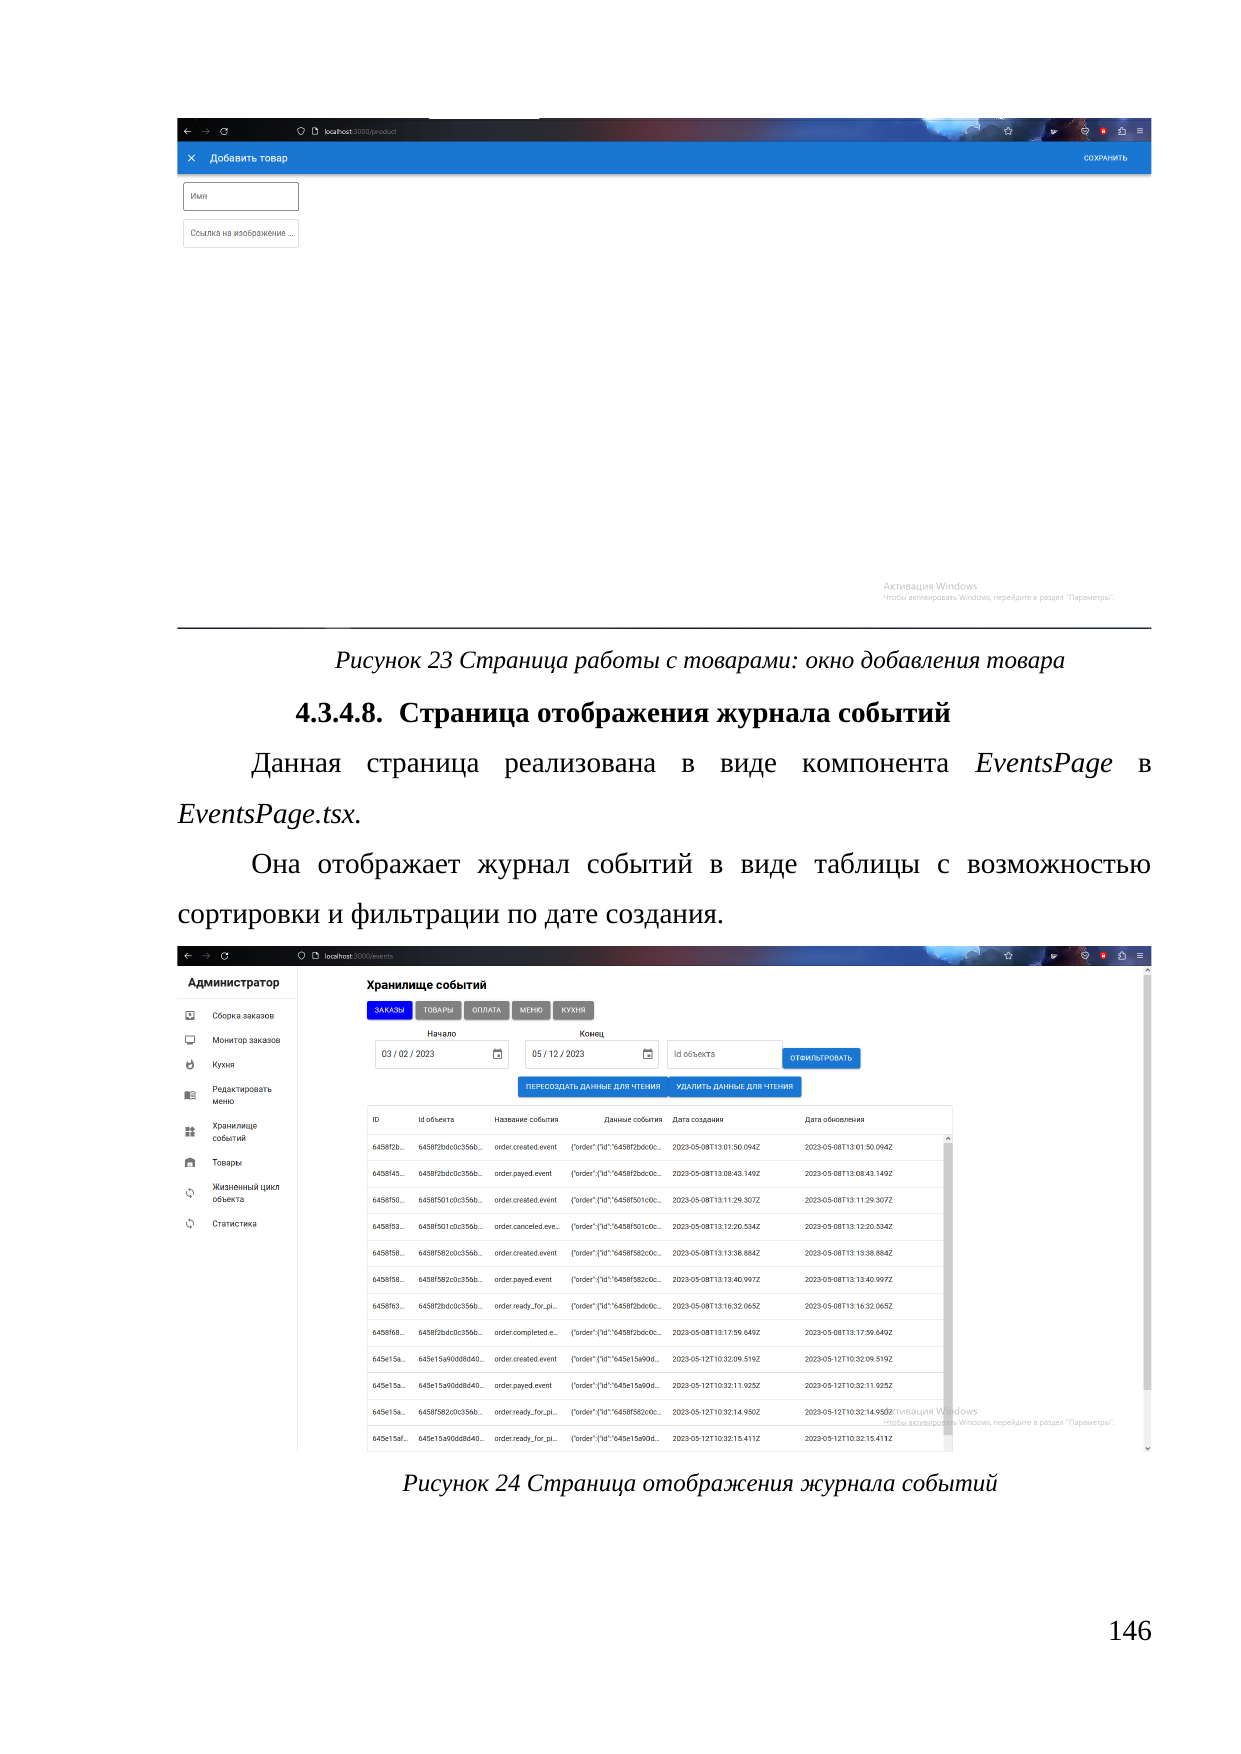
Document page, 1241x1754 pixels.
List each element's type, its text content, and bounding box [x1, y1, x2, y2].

picture [177, 118, 1152, 629]
subtitle Страница отображения журнала событий [295, 695, 1152, 729]
picture [177, 946, 1152, 1452]
text Она отображает журнал событий в виде таблицы с возможностью сортировки и фильтрации по дате создания. [177, 846, 1152, 930]
text Данная страница реализована в виде компонента EventsPage в EventsPage.tsx. [177, 745, 1152, 829]
